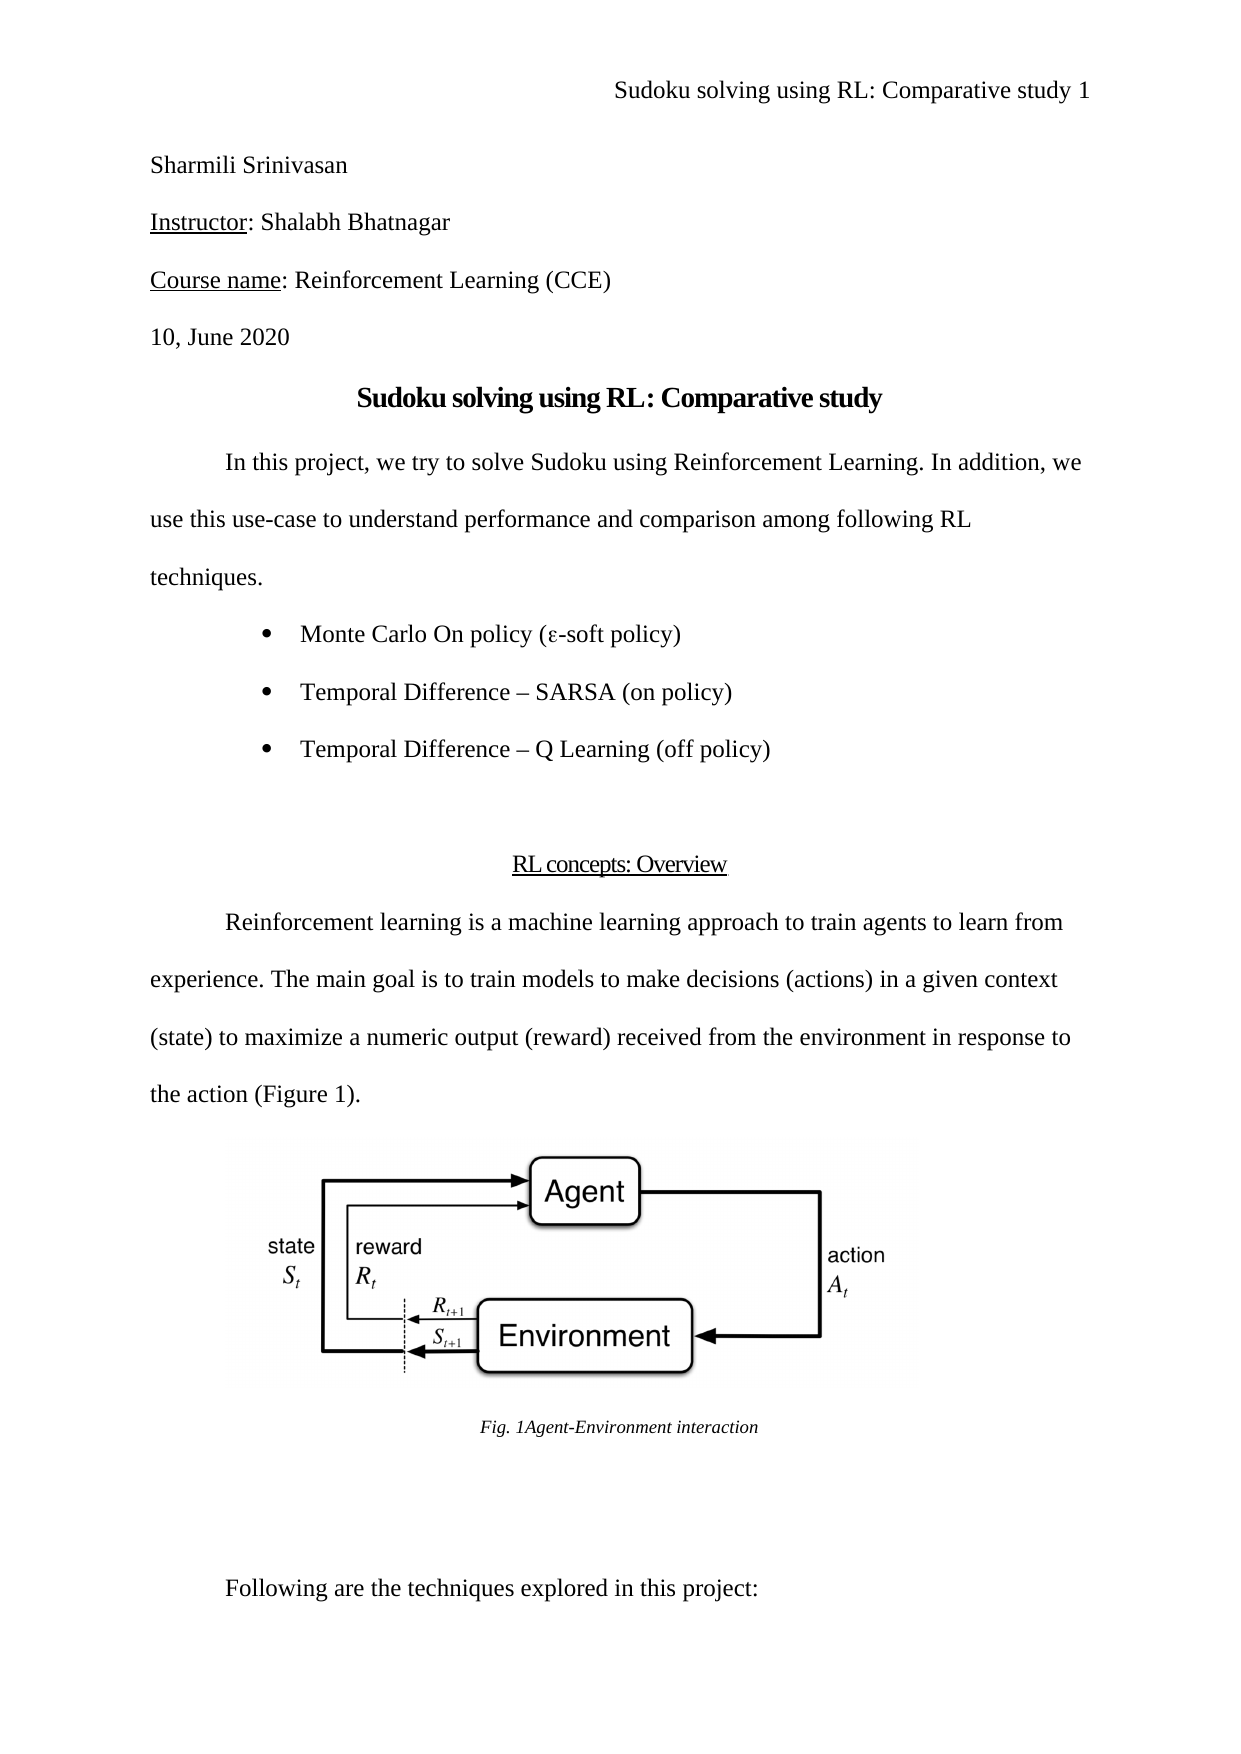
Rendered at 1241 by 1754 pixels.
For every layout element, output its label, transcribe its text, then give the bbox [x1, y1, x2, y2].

list Monte Carlo On policy (-soft policy) [262, 619, 1090, 648]
text Reinforcement learning is a machine learning approach to train agents to learn from experience. The main goal is to train models to make decisions (actions) in a given context (state) to maximize a numeric output (reward) received from the environment in response to the action (Figure 1). [150, 907, 1090, 1108]
text Sharmili Srinivasan [150, 150, 1090, 179]
text 10, June 2020 [150, 322, 1090, 351]
text Instructor: Shalabh Bhatnagar [150, 207, 1090, 236]
title RL concepts: Overview [150, 849, 1090, 878]
text In this project, we try to solve Sudoku using Reinforcement Learning. In addition, we use this use-case to understand performance and comparison among following RL techniques. [150, 447, 1090, 591]
text Fig. 1Agent-Environment interaction [150, 1416, 1090, 1438]
text Following are the techniques explored in this project: [150, 1573, 1090, 1602]
picture [225, 1137, 920, 1388]
list Temporal Difference – SARSA (on policy) [262, 677, 1090, 706]
text Course name: Reinforcement Learning (CCE) [150, 265, 1090, 294]
title Sudoku solving using RL: Comparative study [150, 380, 1090, 413]
list Temporal Difference – Q Learning (off policy) [262, 734, 1090, 763]
